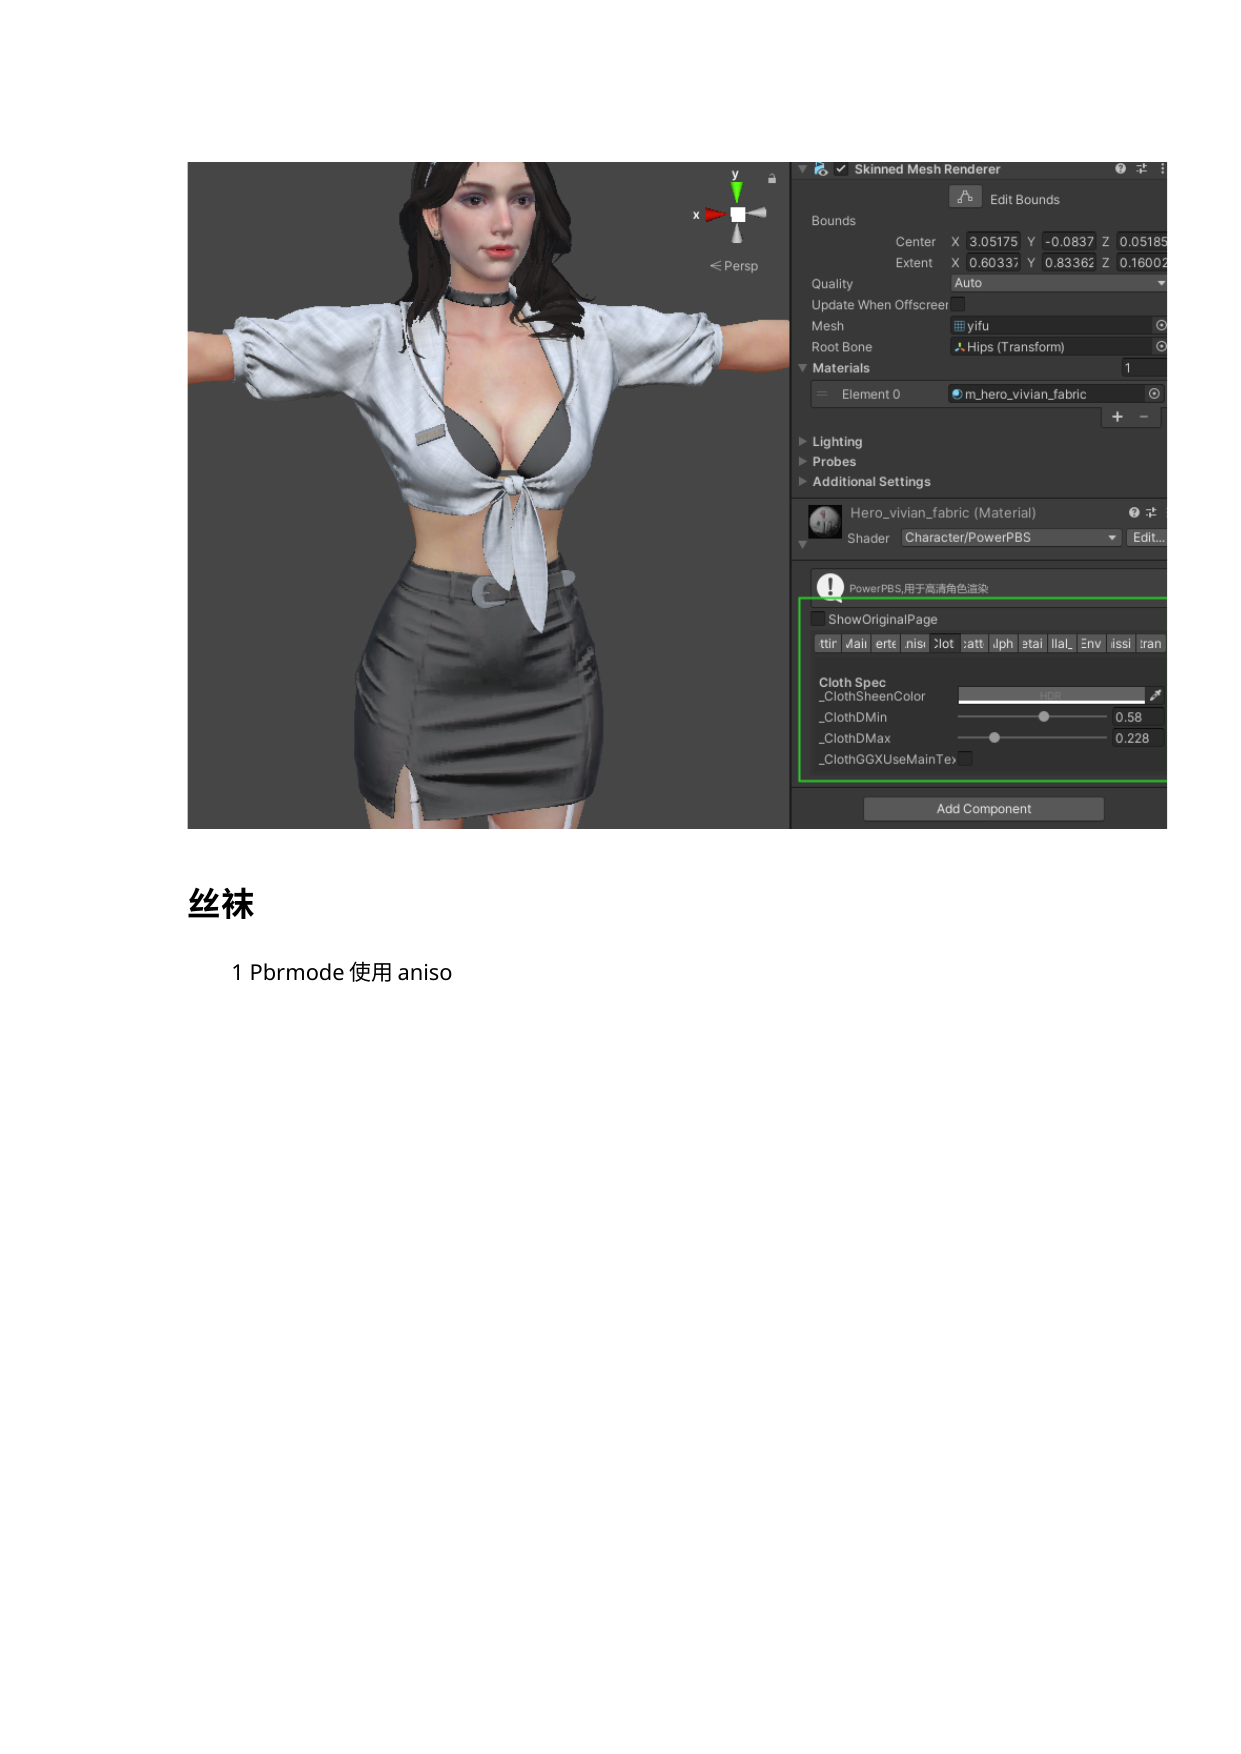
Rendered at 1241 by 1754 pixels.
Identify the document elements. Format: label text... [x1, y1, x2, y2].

text 1 Pbrmode使用aniso [187, 955, 1053, 988]
picture [187, 162, 1168, 829]
subtitle 丝袜 [187, 869, 1053, 934]
